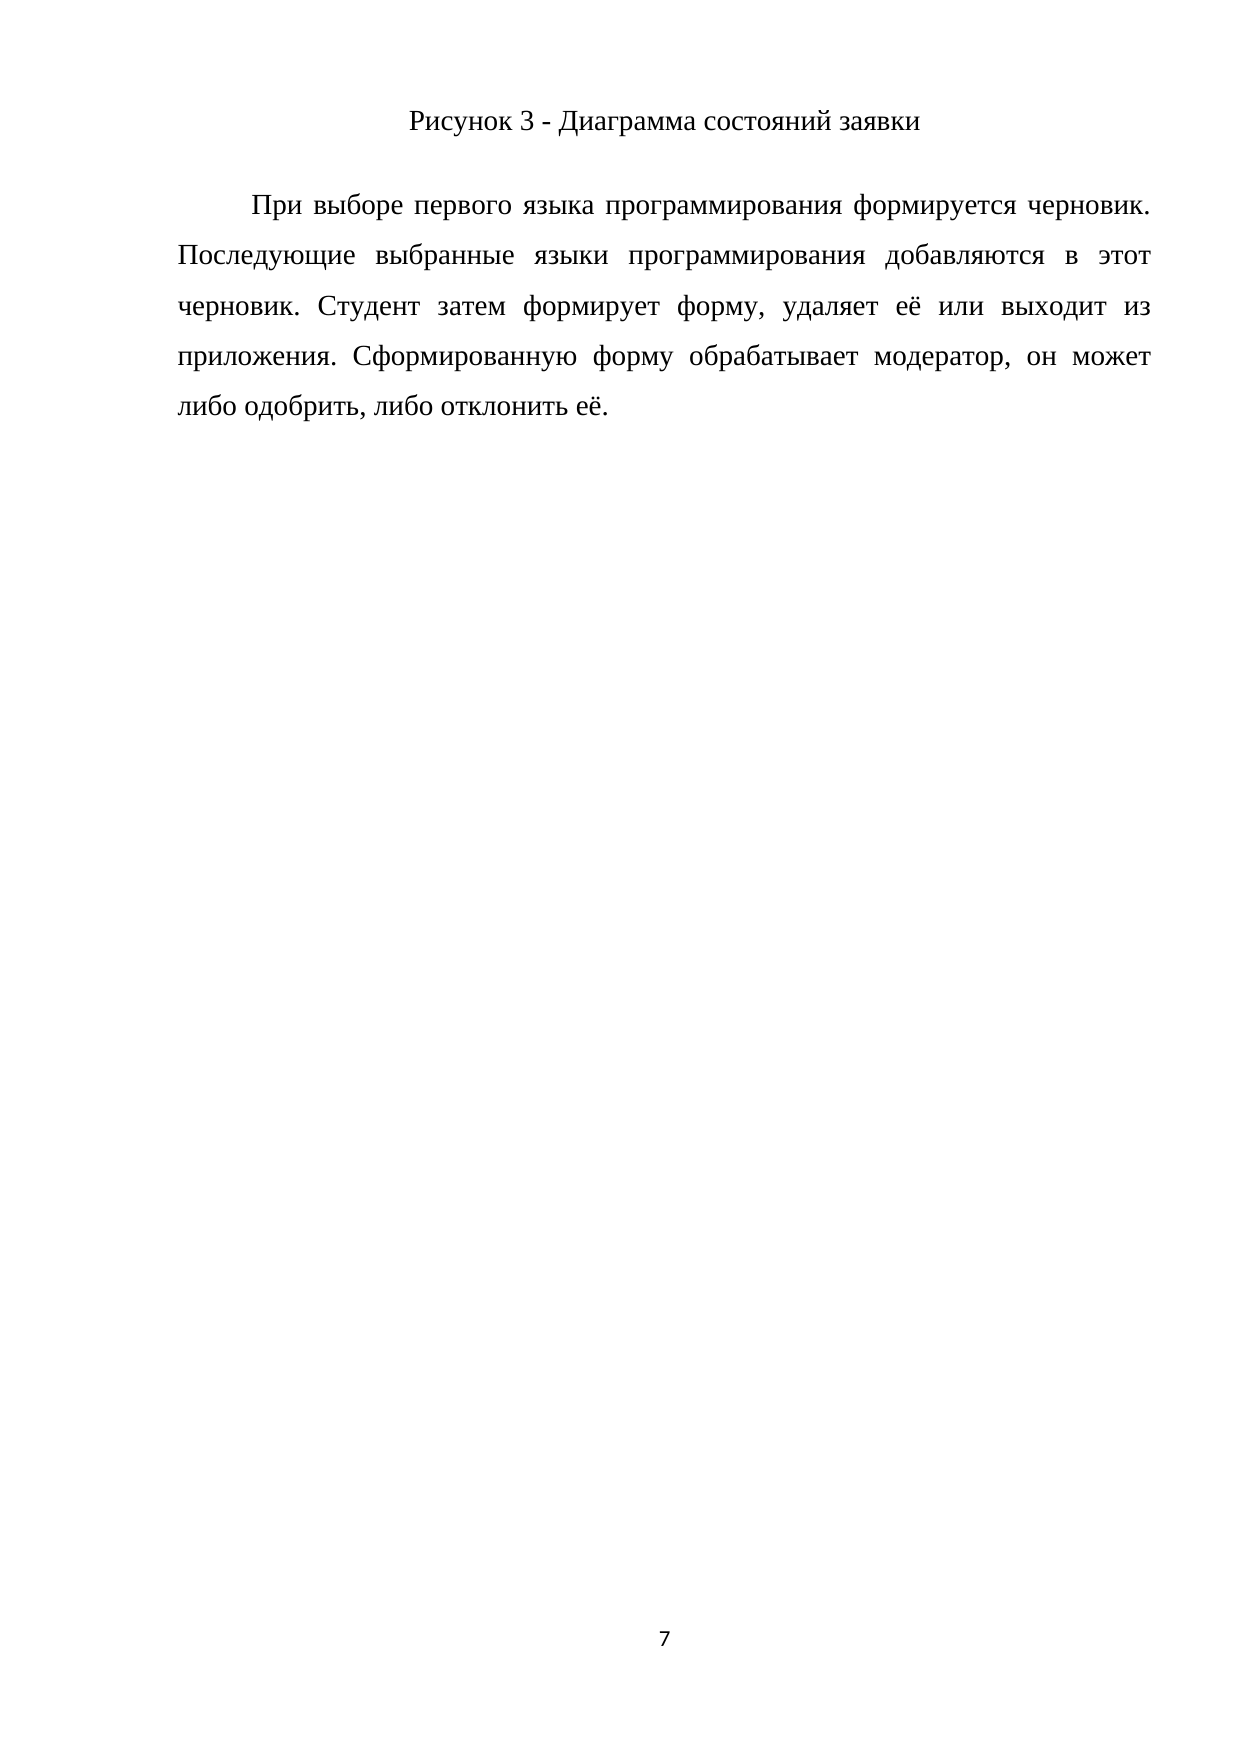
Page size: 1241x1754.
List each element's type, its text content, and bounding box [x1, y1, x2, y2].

text Рисунок 3 - Диаграмма состояний заявки [177, 103, 1152, 137]
text При выборе первого языка программирования формируется черновик. Последующие выбранные языки программирования добавляются в этот черновик. Студент затем формирует форму, удаляет её или выходит из приложения. Сформированную форму обрабатывает модератор, он может либо одобрить, либо отклонить её. [177, 187, 1152, 422]
